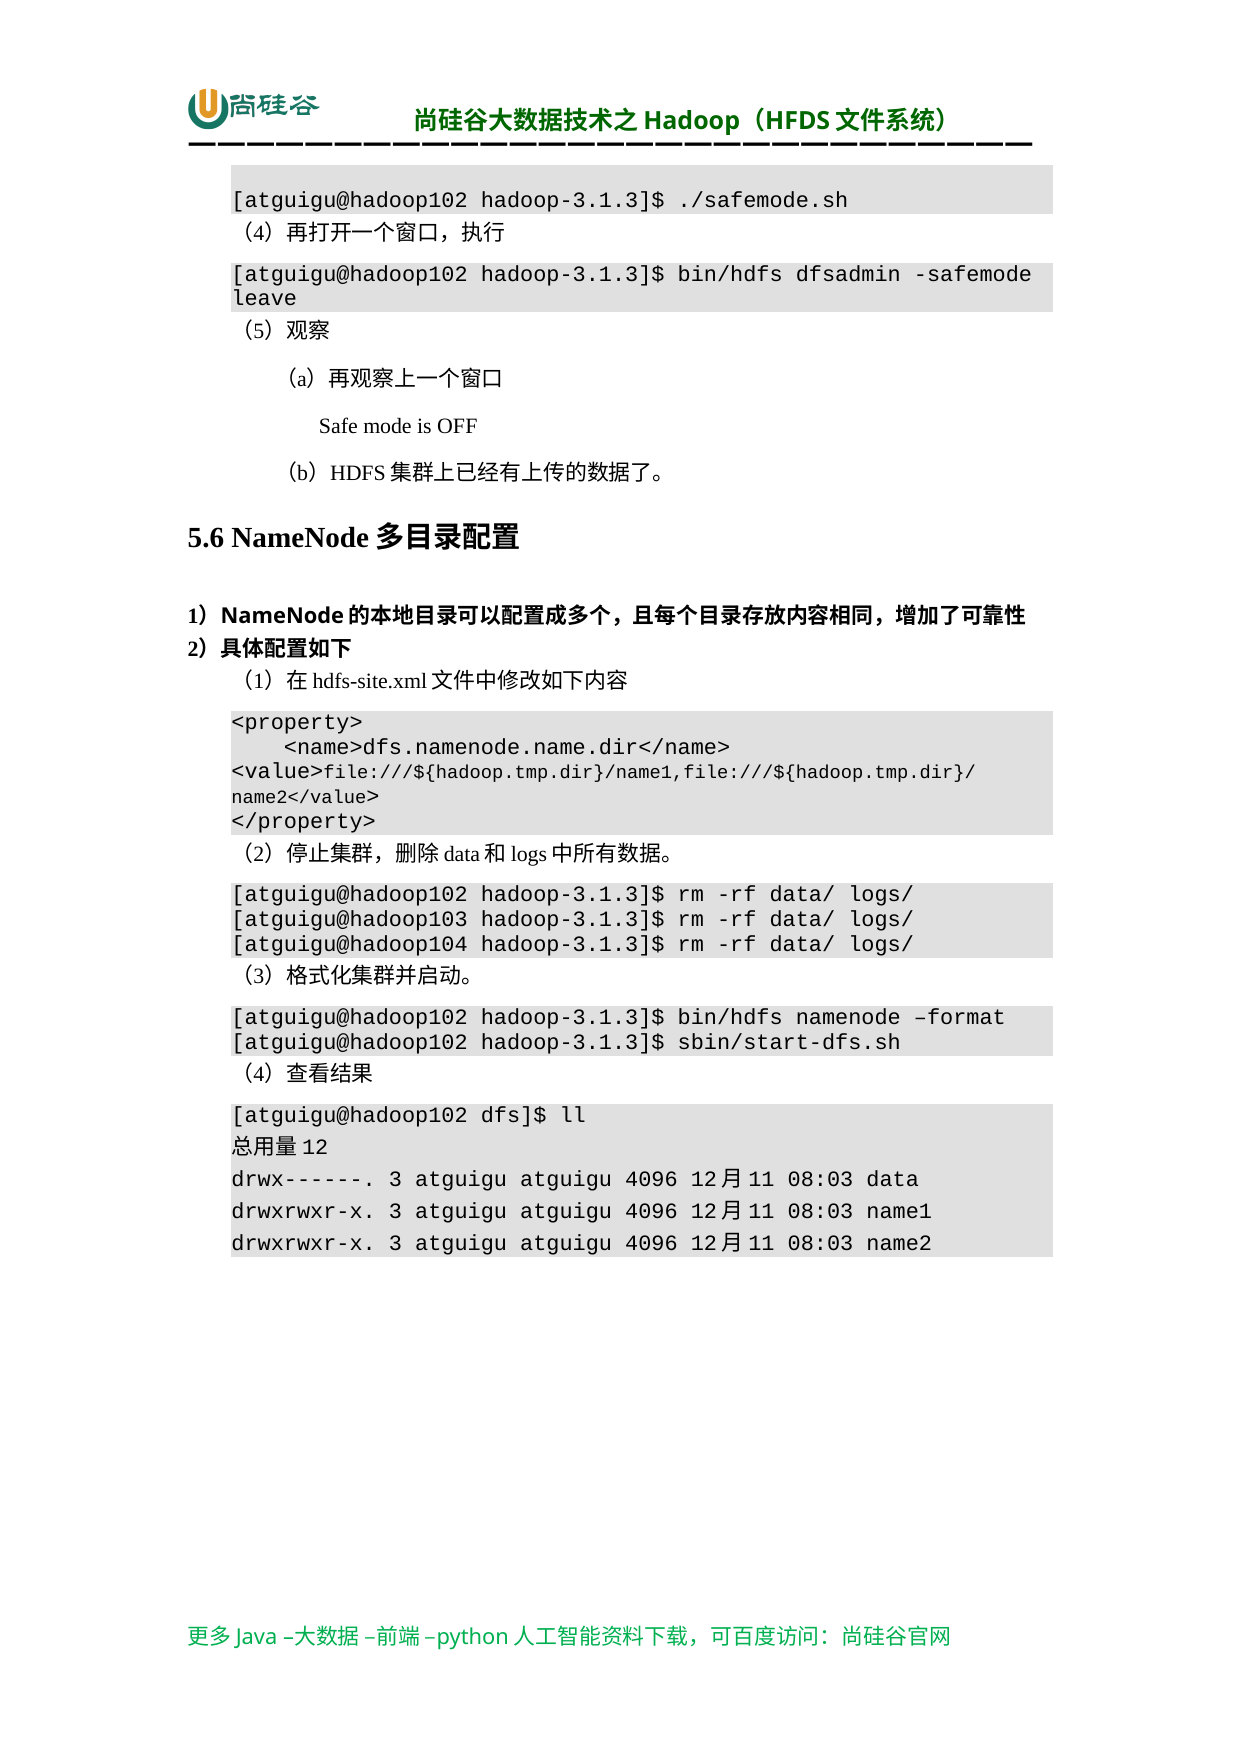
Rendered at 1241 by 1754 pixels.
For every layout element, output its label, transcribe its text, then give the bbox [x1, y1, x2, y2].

text [atguigu@hadoop102 hadoop-3.1.3]$ sbin/start-dfs.sh [231, 1031, 1053, 1056]
text （a）再观察上一个窗口 [231, 361, 1053, 393]
text [atguigu@hadoop104 hadoop-3.1.3]$ rm -rf data/ logs/ [231, 933, 1053, 958]
text drwxrwxr-x. 3 atguigu atguigu 4096 12月 11 08:03 name2 [231, 1225, 1053, 1257]
text （5）观察 [187, 312, 1053, 345]
text （4）查看结果 [187, 1056, 1053, 1088]
text </property> [231, 810, 1053, 835]
text （2）停止集群，删除data和logs中所有数据。 [187, 835, 1053, 868]
text <name>dfs.namenode.name.dir</name> [231, 736, 1053, 761]
text [atguigu@hadoop102 hadoop-3.1.3]$ bin/hdfs namenode –format [231, 1006, 1053, 1031]
text （b）HDFS集群上已经有上传的数据了。 [231, 454, 1053, 487]
text [atguigu@hadoop103 hadoop-3.1.3]$ rm -rf data/ logs/ [231, 908, 1053, 933]
subtitle 5.6 NameNode多目录配置 [187, 502, 1053, 567]
text [atguigu@hadoop102 hadoop-3.1.3]$ rm -rf data/ logs/ [231, 883, 1053, 908]
picture [187, 88, 320, 130]
text 1）NameNode的本地目录可以配置成多个，且每个目录存放内容相同，增加了可靠性 [187, 598, 1053, 630]
text drwxrwxr-x. 3 atguigu atguigu 4096 12月 11 08:03 name1 [231, 1193, 1053, 1225]
text [atguigu@hadoop102 hadoop-3.1.3]$ bin/hdfs dfsadmin -safemode leave [231, 263, 1053, 312]
text <property> [231, 711, 1053, 736]
text （3）格式化集群并启动。 [187, 958, 1053, 990]
text （4）再打开一个窗口，执行 [187, 214, 1053, 247]
text Safe mode is OFF [275, 409, 1053, 441]
text 2）具体配置如下 [187, 630, 1053, 663]
text （1）在hdfs-site.xml文件中修改如下内容 [187, 663, 1053, 695]
text 总用量 12 [231, 1129, 1053, 1161]
text [atguigu@hadoop102 hadoop-3.1.3]$ ./safemode.sh [231, 189, 1053, 214]
text [atguigu@hadoop102 dfs]$ ll [231, 1104, 1053, 1129]
text <value>file:///${hadoop.tmp.dir}/name1,file:///${hadoop.tmp.dir}/name2</value> [231, 761, 1053, 810]
text drwx------. 3 atguigu atguigu 4096 12月 11 08:03 data [231, 1161, 1053, 1193]
